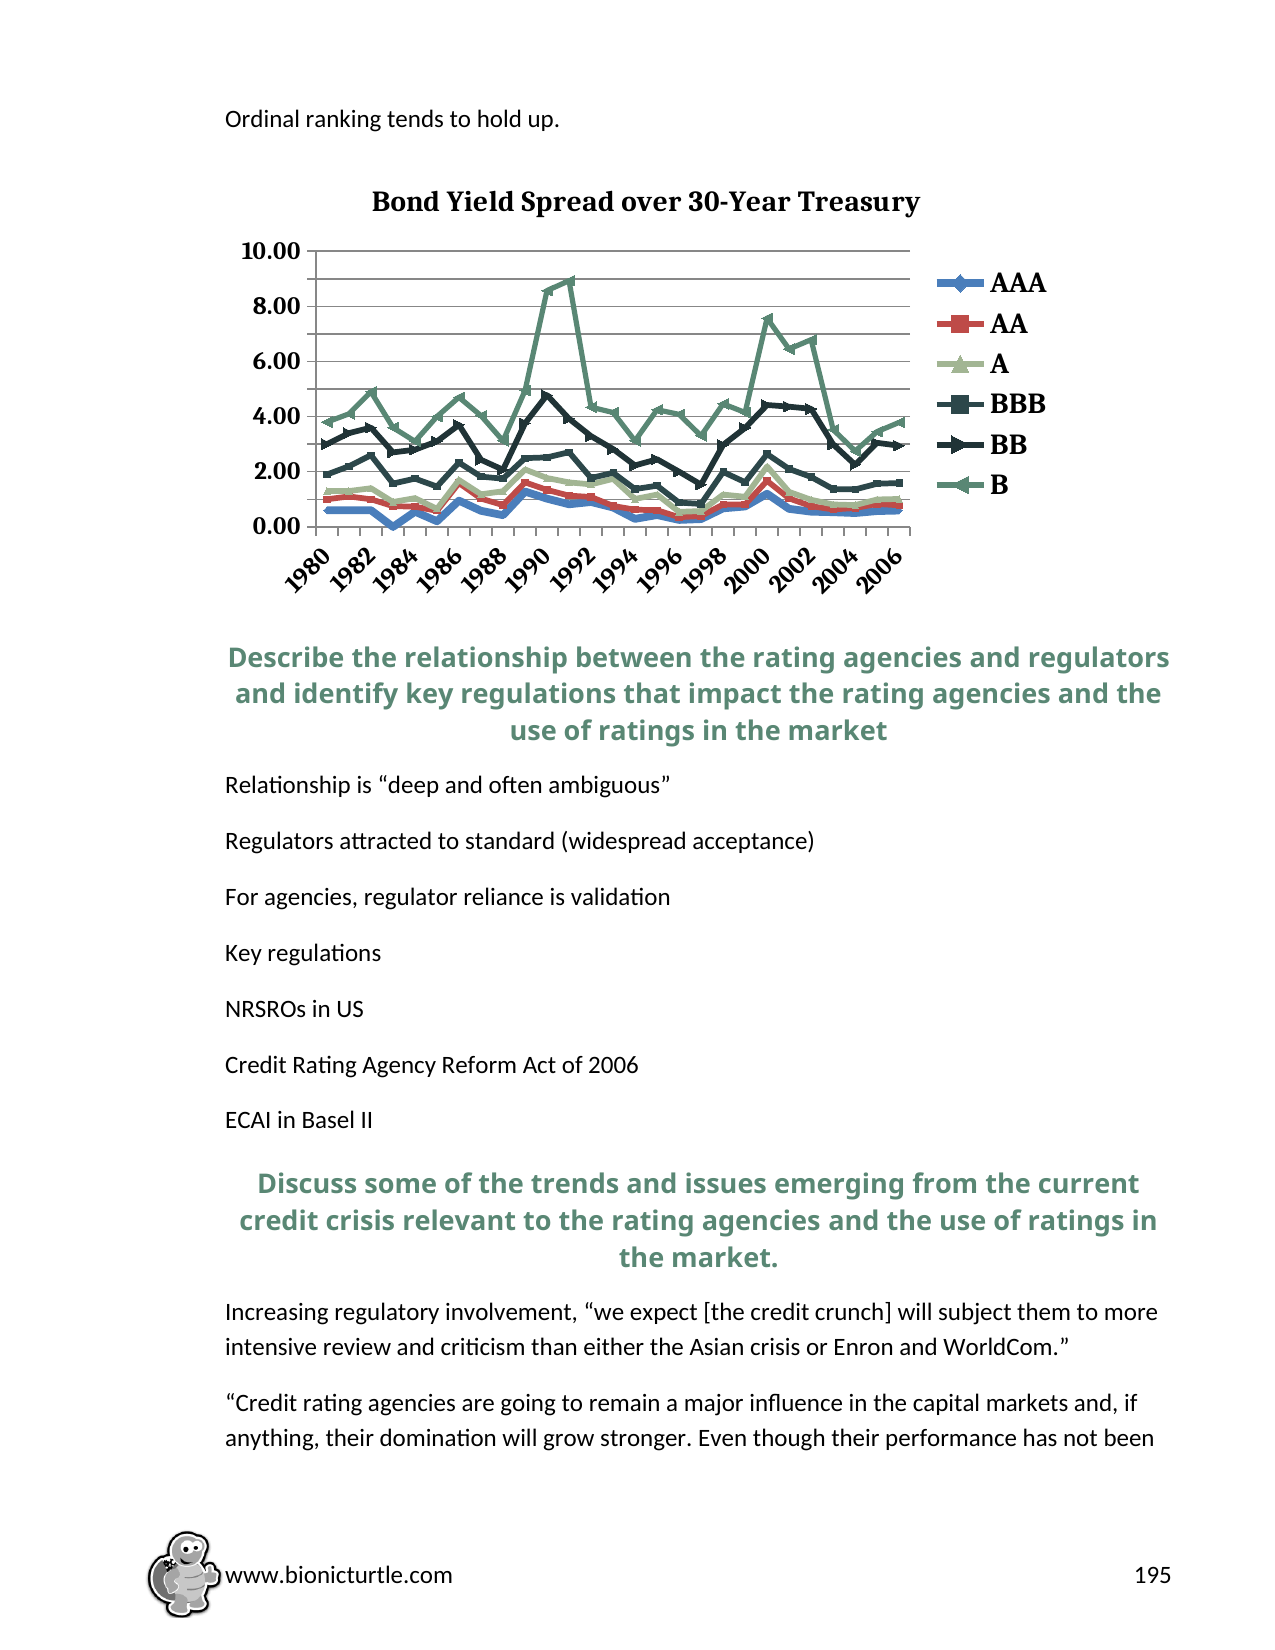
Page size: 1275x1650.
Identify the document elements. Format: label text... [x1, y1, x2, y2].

text Key regulations [225, 937, 1172, 968]
text NRSROs in US [225, 993, 1172, 1023]
subtitle Describe the relationship between the rating agencies and regulators and identify key regulations that impact the rating agencies and the use of ratings in the market [225, 638, 1172, 749]
text ECAI in Basel II [225, 1104, 1172, 1135]
text For agencies, regulator reliance is validation [225, 881, 1172, 912]
text Ordinal ranking tends to hold up. [225, 103, 1172, 134]
subtitle Discuss some of the trends and issues emerging from the current credit crisis relevant to the rating agencies and the use of ratings in the market. [225, 1164, 1172, 1275]
text Relationship is “deep and often ambiguous” [225, 769, 1172, 800]
text Increasing regulatory involvement, “we expect [the credit crunch] will subject them to more intensive review and criticism than either the Asian crisis or Enron and WorldCom.” [225, 1296, 1172, 1362]
text Regulators attracted to standard (widespread acceptance) [225, 825, 1172, 856]
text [225, 1387, 1172, 1452]
text Credit Rating Agency Reform Act of 2006 [225, 1049, 1172, 1079]
